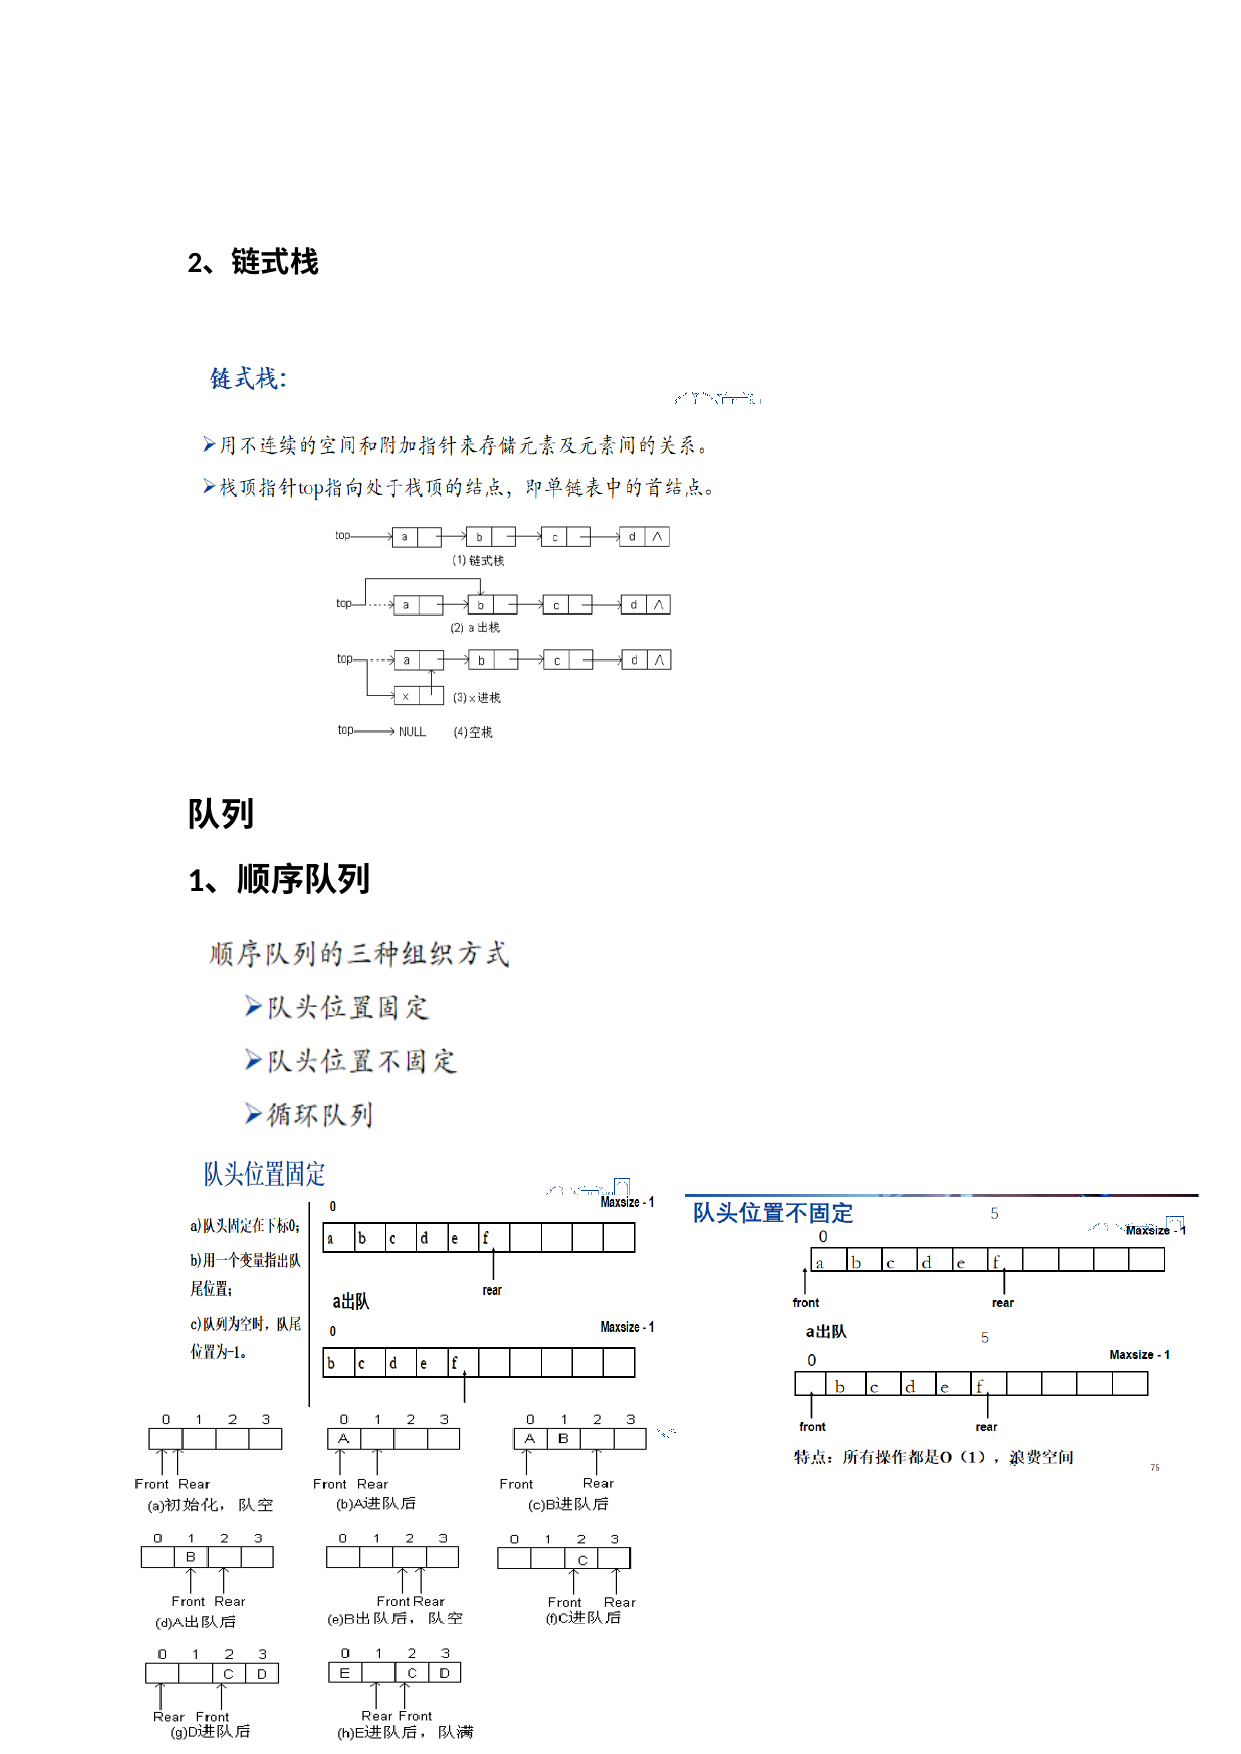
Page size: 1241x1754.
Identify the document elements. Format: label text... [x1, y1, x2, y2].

text 队列 [187, 779, 1053, 844]
text 1、顺序队列 [187, 844, 1053, 909]
picture [684, 1194, 1199, 1472]
picture [187, 919, 631, 1155]
picture [187, 357, 761, 755]
list 链式栈 [187, 227, 1053, 292]
picture [113, 1157, 677, 1752]
